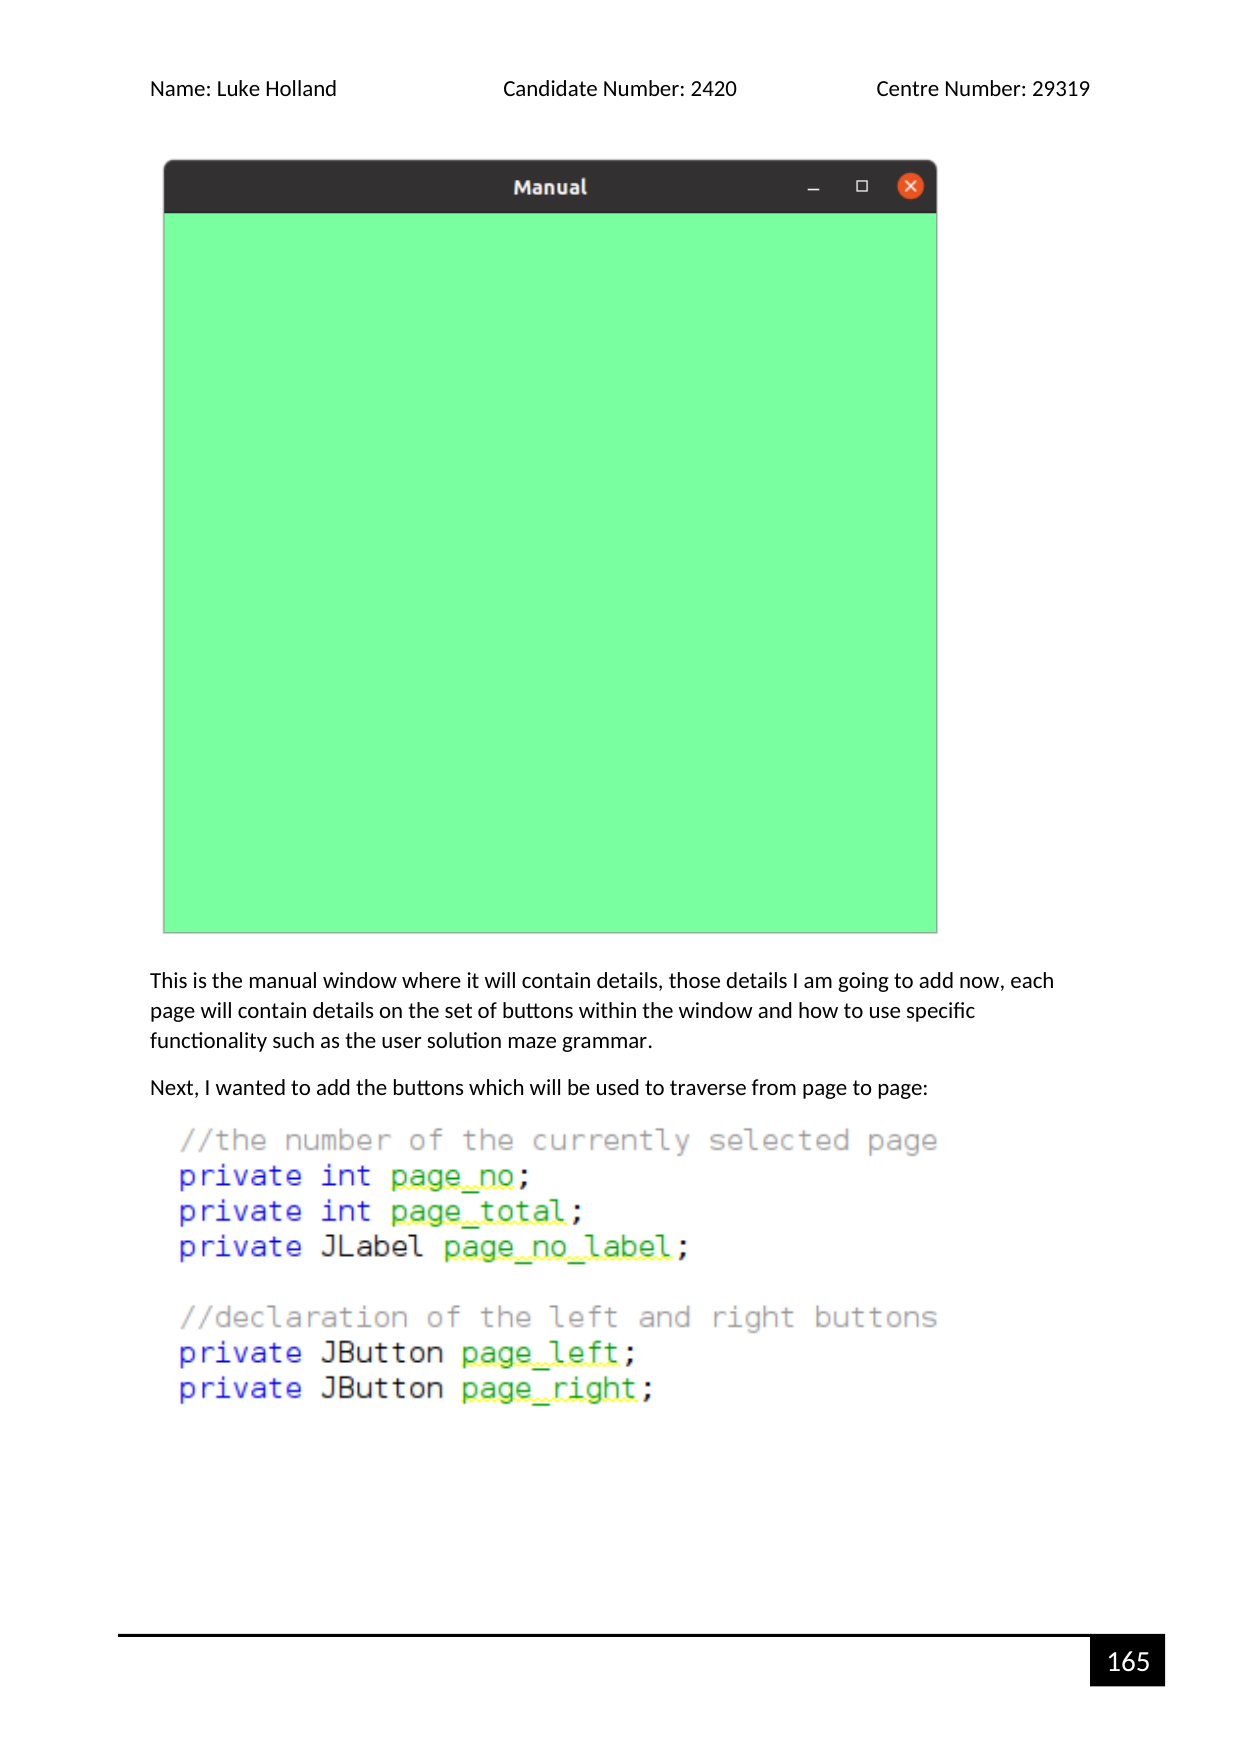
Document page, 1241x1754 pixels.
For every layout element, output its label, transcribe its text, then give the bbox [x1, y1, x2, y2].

text This is the manual window where it will contain details, those details I am going to add now, each page will contain details on the set of buttons within the window and how to use specific functionality such as the user solution maze grammar. [150, 966, 1090, 1054]
picture [150, 1120, 972, 1422]
text Next, I wanted to add the buttons which will be used to traverse from page to page: [150, 1073, 1090, 1101]
picture [150, 150, 951, 947]
